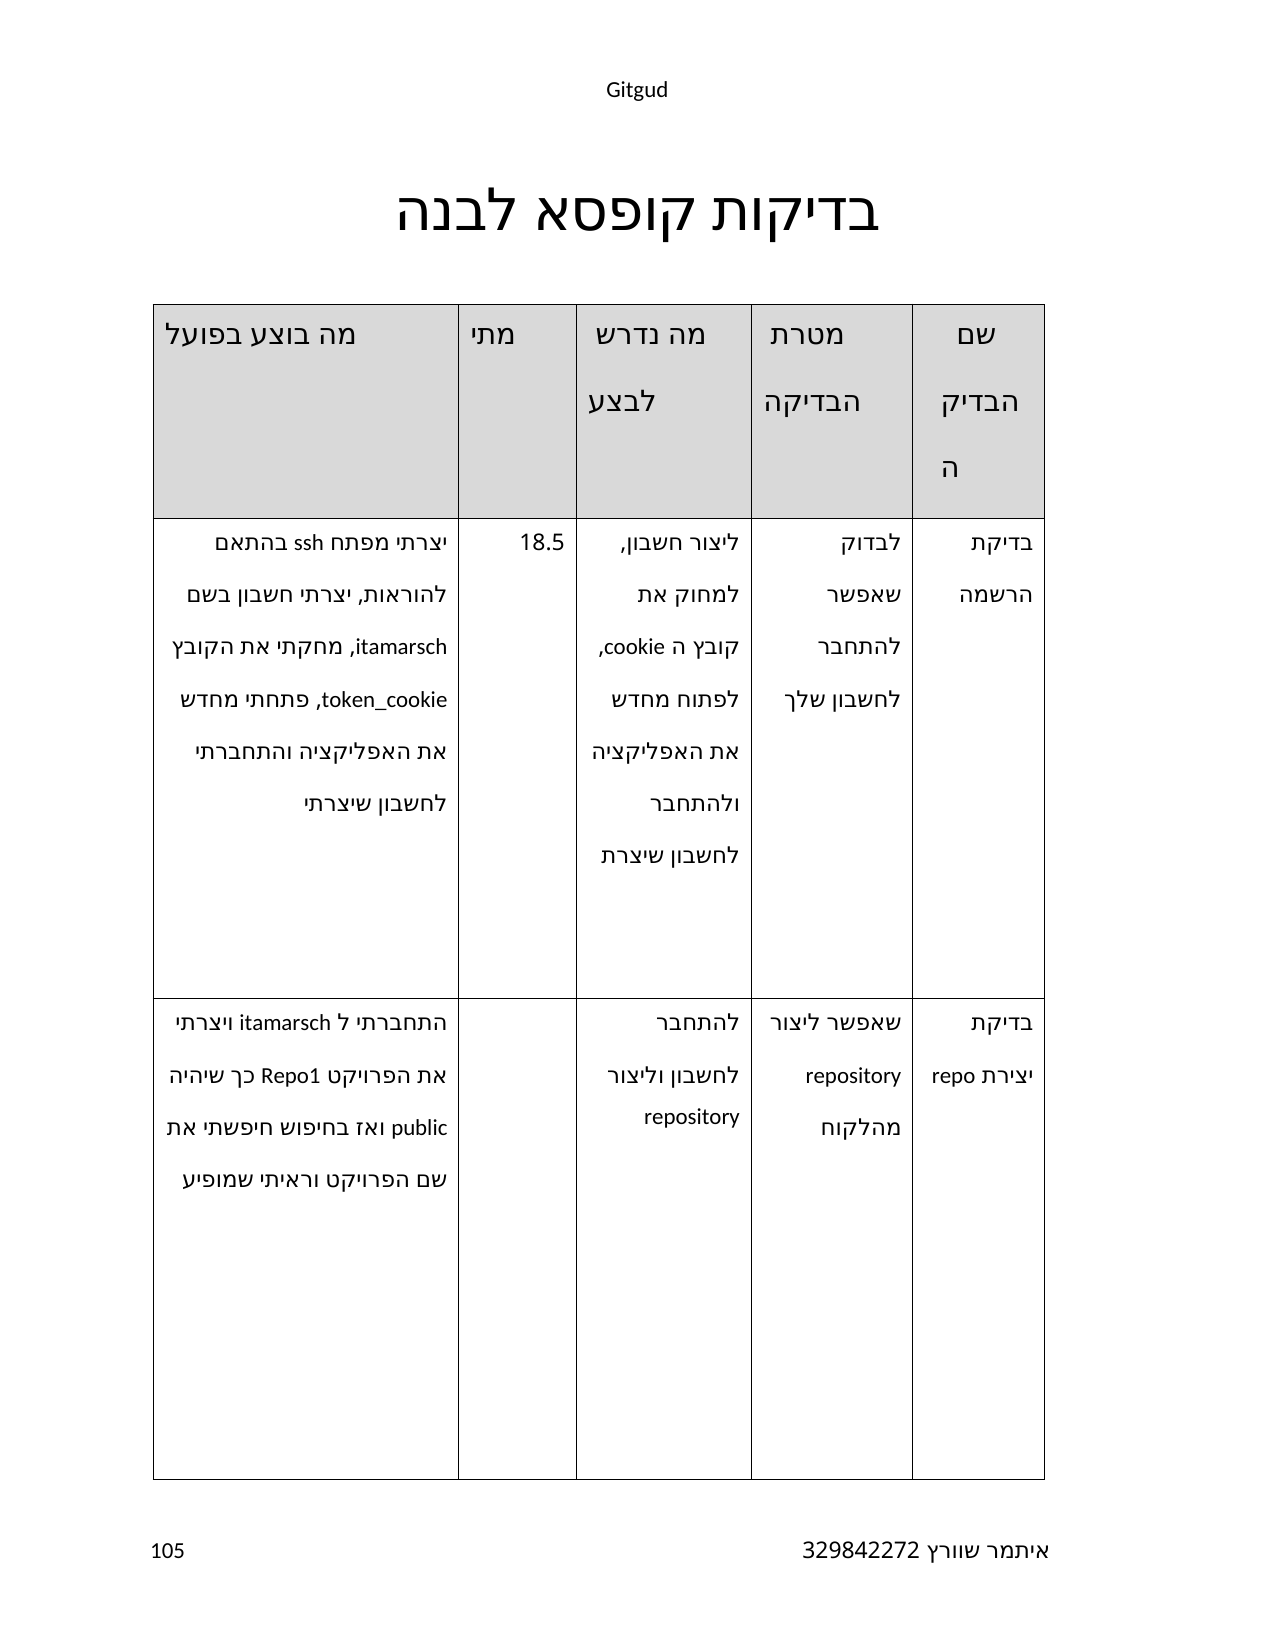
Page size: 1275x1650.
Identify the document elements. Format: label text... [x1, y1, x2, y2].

table_header מה בוצע בפועל [154, 305, 458, 518]
title בדיקות קופסא לבנה [150, 150, 1125, 273]
table_header מה נדרש לבצע [577, 305, 751, 518]
table_cell בדיקת יצירת repo [913, 999, 1044, 1479]
table_cell ליצור חשבון, למחוק את קובץ ה cookie, לפתוח מחדש את האפליקציה ולהתחבר לחשבון שיצרת [577, 519, 751, 998]
table_cell התחברתי ל itamarsch ויצרתי את הפרויקט Repo1 כך שיהיה public ואז בחיפוש חיפשתי את שם הפרויקט וראיתי שמופיע [154, 999, 458, 1479]
table_cell להתחבר לחשבון וליצור repository [577, 999, 751, 1479]
table_cell [459, 999, 576, 1479]
table_cell שאפשר ליצור repository מהלקוח [752, 999, 912, 1479]
table_cell בדיקת הרשמה [913, 519, 1044, 998]
table_cell יצרתי מפתח ssh בהתאם להוראות, יצרתי חשבון בשם itamarsch, מחקתי את הקובץ token_cookie, פתחתי מחדש את האפליקציה והתחברתי לחשבון שיצרתי [154, 519, 458, 998]
table_header מתי [459, 305, 576, 518]
table_header שם הבדיקה [913, 305, 1044, 518]
table_header מטרת הבדיקה [752, 305, 912, 518]
table_cell לבדוק שאפשר להתחבר לחשבון שלך [752, 519, 912, 998]
table_cell 18.5 [459, 519, 576, 998]
